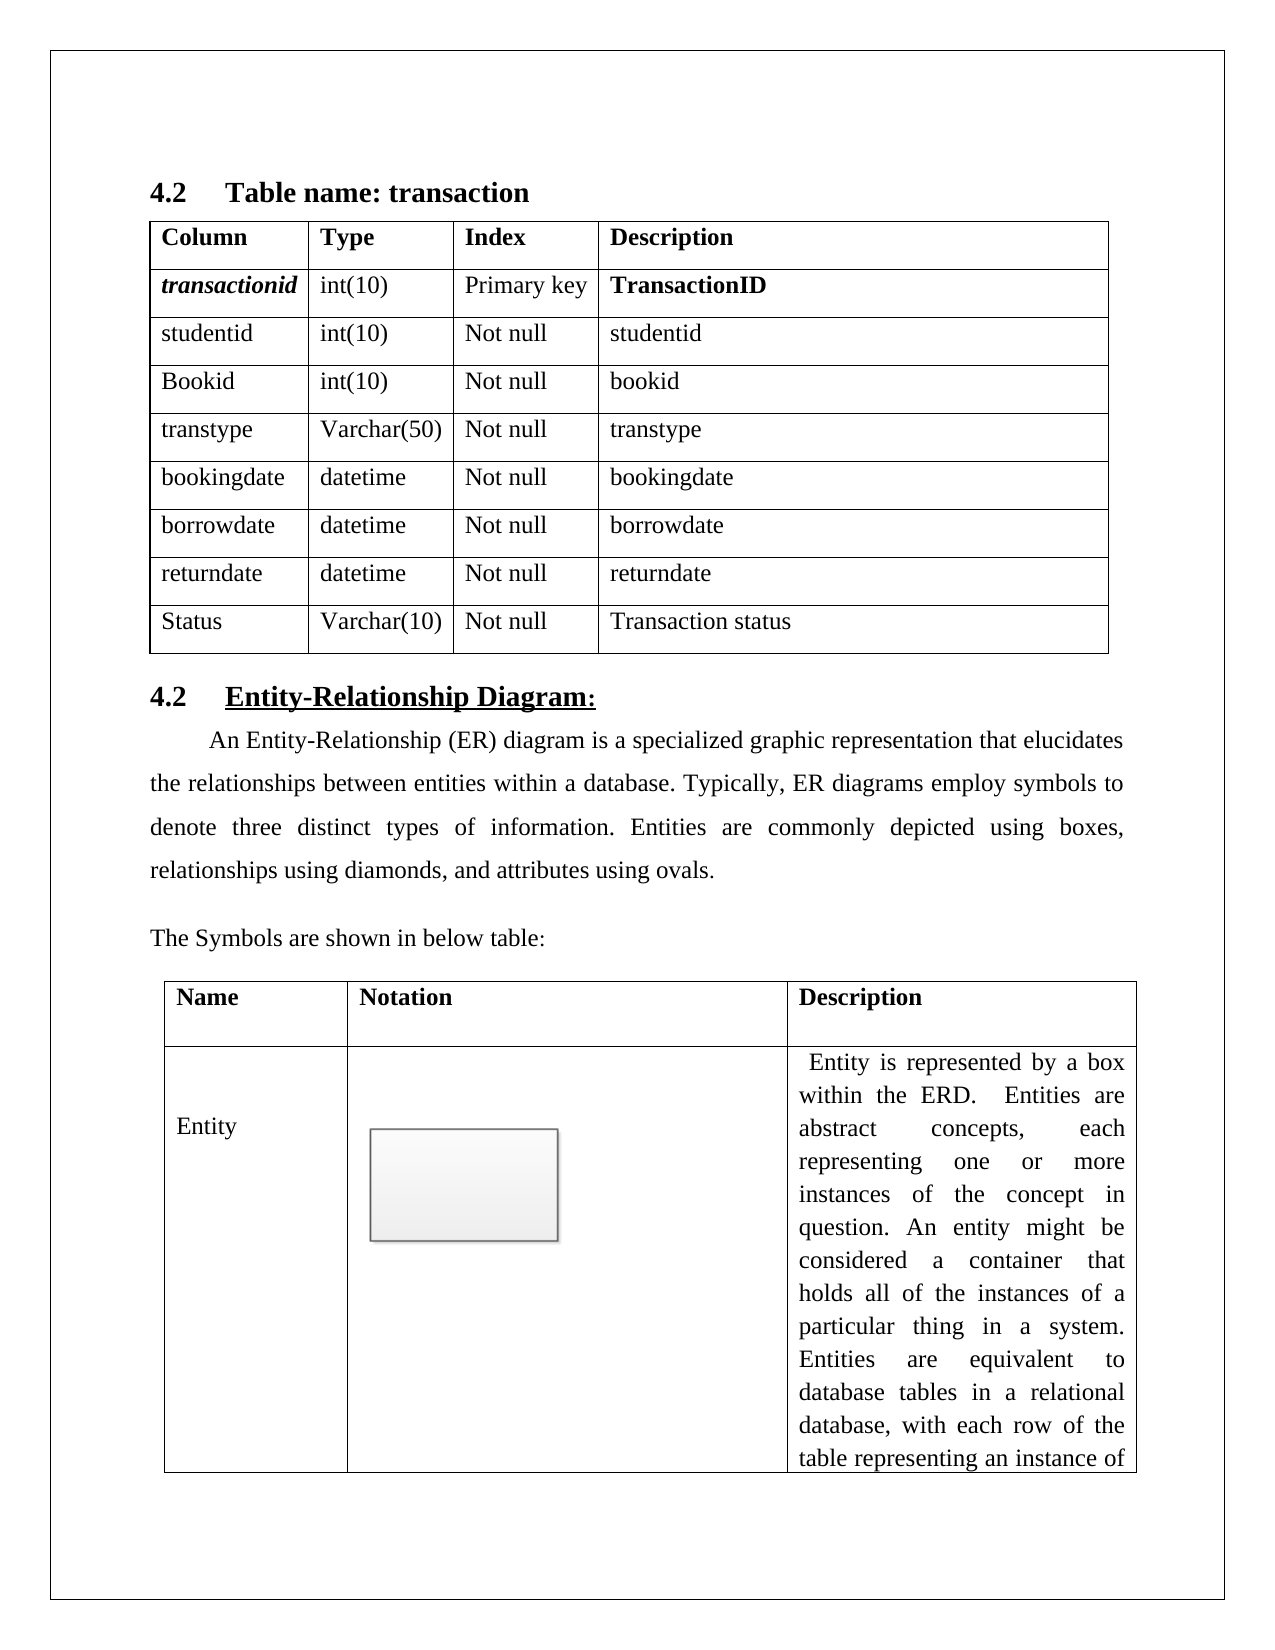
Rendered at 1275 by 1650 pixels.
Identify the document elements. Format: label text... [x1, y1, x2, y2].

subtitle Table name: transaction [150, 175, 1125, 208]
table_cell int(10) [309, 318, 453, 365]
table_cell datetime [309, 462, 453, 509]
table_cell Bookid [151, 366, 308, 413]
table_cell Primary key [454, 270, 598, 317]
table_cell Not null [454, 558, 598, 605]
table_cell borrowdate [151, 510, 308, 557]
table_cell int(10) [309, 270, 453, 317]
table_header Notation [348, 982, 787, 1046]
table_cell [348, 1047, 787, 1472]
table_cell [788, 1047, 1136, 1472]
table_header Index [454, 222, 598, 269]
table_cell borrowdate [599, 510, 1108, 557]
table_header Description [788, 982, 1136, 1046]
table_cell studentid [151, 318, 308, 365]
table_cell studentid [599, 318, 1108, 365]
table_cell datetime [309, 558, 453, 605]
table_header Column [151, 222, 308, 269]
subtitle Entity-Relationship Diagram: [150, 679, 1125, 713]
table_cell Varchar(10) [309, 606, 453, 653]
table_cell TransactionID [599, 270, 1108, 317]
table_cell Not null [454, 414, 598, 461]
table_header Name [165, 982, 347, 1046]
text An Entity-Relationship (ER) diagram is a specialized graphic representation that elucidates the relationships between entities within a database. Typically, ER diagrams employ symbols to denote three distinct types of information. Entities are commonly depicted using boxes, relationships using diamonds, and attributes using ovals. [150, 725, 1125, 883]
table_cell Entity [165, 1047, 347, 1472]
table_cell transactionid [151, 270, 308, 317]
table_cell returndate [151, 558, 308, 605]
table_cell transtype [151, 414, 308, 461]
table_cell Not null [454, 606, 598, 653]
table_cell returndate [599, 558, 1108, 605]
table_cell Not null [454, 366, 598, 413]
picture [359, 1111, 576, 1270]
text The Symbols are shown in below table: [150, 923, 1125, 952]
table_cell Not null [454, 510, 598, 557]
table_header Description [599, 222, 1108, 269]
table_cell Transaction status [599, 606, 1108, 653]
table_cell Not null [454, 318, 598, 365]
table_cell bookingdate [599, 462, 1108, 509]
table_cell datetime [309, 510, 453, 557]
table_cell transtype [599, 414, 1108, 461]
table_header Type [309, 222, 453, 269]
table_cell Not null [454, 462, 598, 509]
table_cell Varchar(50) [309, 414, 453, 461]
table_cell Status [151, 606, 308, 653]
table_cell int(10) [309, 366, 453, 413]
table_cell bookid [599, 366, 1108, 413]
table_cell bookingdate [151, 462, 308, 509]
